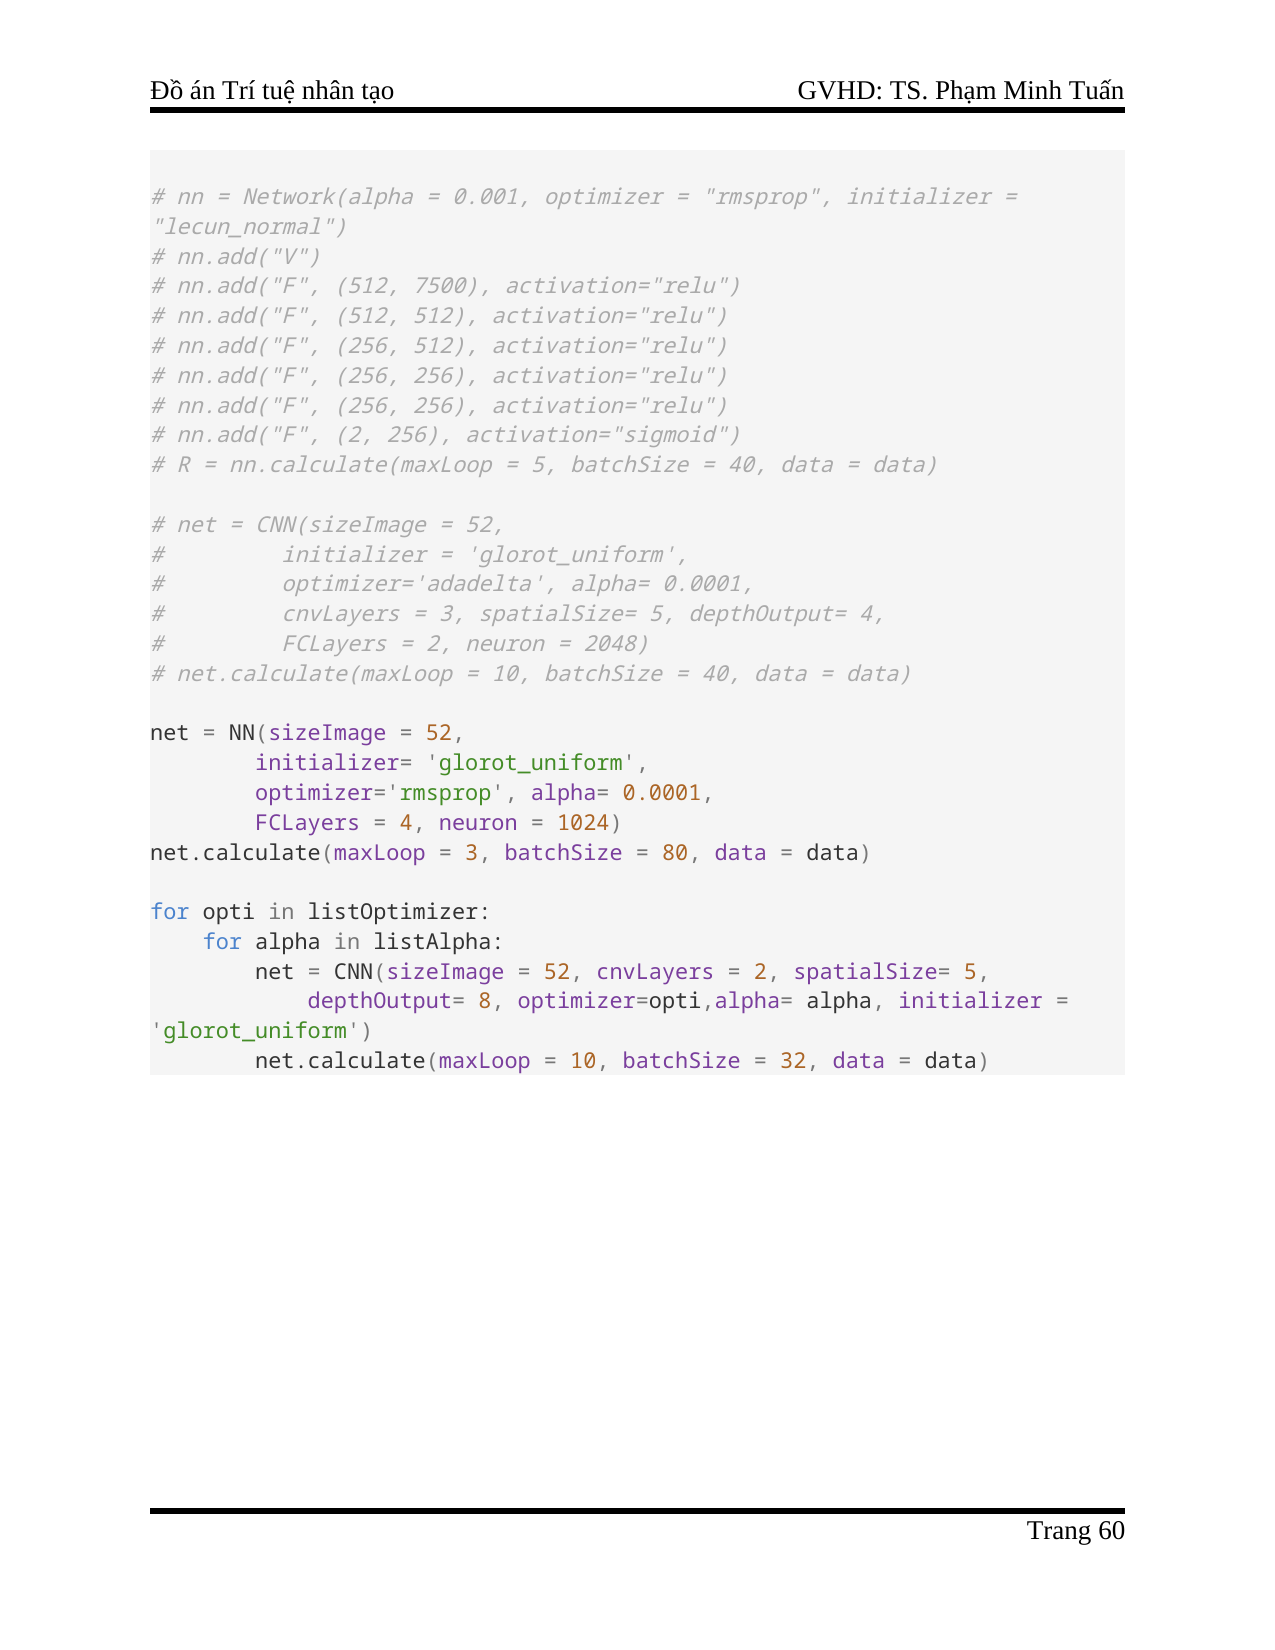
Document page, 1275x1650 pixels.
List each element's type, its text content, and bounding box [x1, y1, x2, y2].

text # cnvLayers = 3, spatialSize= 5, depthOutput= 4, [150, 598, 1125, 628]
text net = CNN(sizeImage = 52, cnvLayers = 2, spatialSize= 5, [150, 956, 1125, 986]
text # optimizer='adadelta', alpha= 0.0001, [150, 568, 1125, 598]
text initializer= 'glorot_uniform', [150, 747, 1125, 777]
text optimizer='rmsprop', alpha= 0.0001, [150, 777, 1125, 807]
text # nn.add("F", (256, 256), activation="relu") [150, 360, 1125, 390]
text # nn.add("V") [150, 241, 1125, 271]
text # nn.add("F", (512, 512), activation="relu") [150, 300, 1125, 330]
text for alpha in listAlpha: [150, 926, 1125, 956]
text # net = CNN(sizeImage = 52, [150, 509, 1125, 539]
text # nn.add("F", (256, 512), activation="relu") [150, 330, 1125, 360]
text # nn = Network(alpha = 0.001, optimizer = "rmsprop", initializer = "lecun_normal") [150, 181, 1125, 241]
text # FCLayers = 2, neuron = 2048) [150, 628, 1125, 658]
text FCLayers = 4, neuron = 1024) [150, 807, 1125, 837]
text # nn.add("F", (2, 256), activation="sigmoid") [150, 419, 1125, 449]
text # R = nn.calculate(maxLoop = 5, batchSize = 40, data = data) [150, 449, 1125, 479]
text # net.calculate(maxLoop = 10, batchSize = 40, data = data) [150, 658, 1125, 688]
text # nn.add("F", (256, 256), activation="relu") [150, 390, 1125, 419]
text for opti in listOptimizer: [150, 896, 1125, 926]
text net.calculate(maxLoop = 10, batchSize = 32, data = data) [150, 1045, 1125, 1075]
text depthOutput= 8, optimizer=opti,alpha= alpha, initializer = 'glorot_uniform') [150, 986, 1125, 1045]
text net = NN(sizeImage = 52, [150, 717, 1125, 747]
text net.calculate(maxLoop = 3, batchSize = 80, data = data) [150, 837, 1125, 866]
text # nn.add("F", (512, 7500), activation="relu") [150, 271, 1125, 300]
text # initializer = 'glorot_uniform', [150, 539, 1125, 568]
